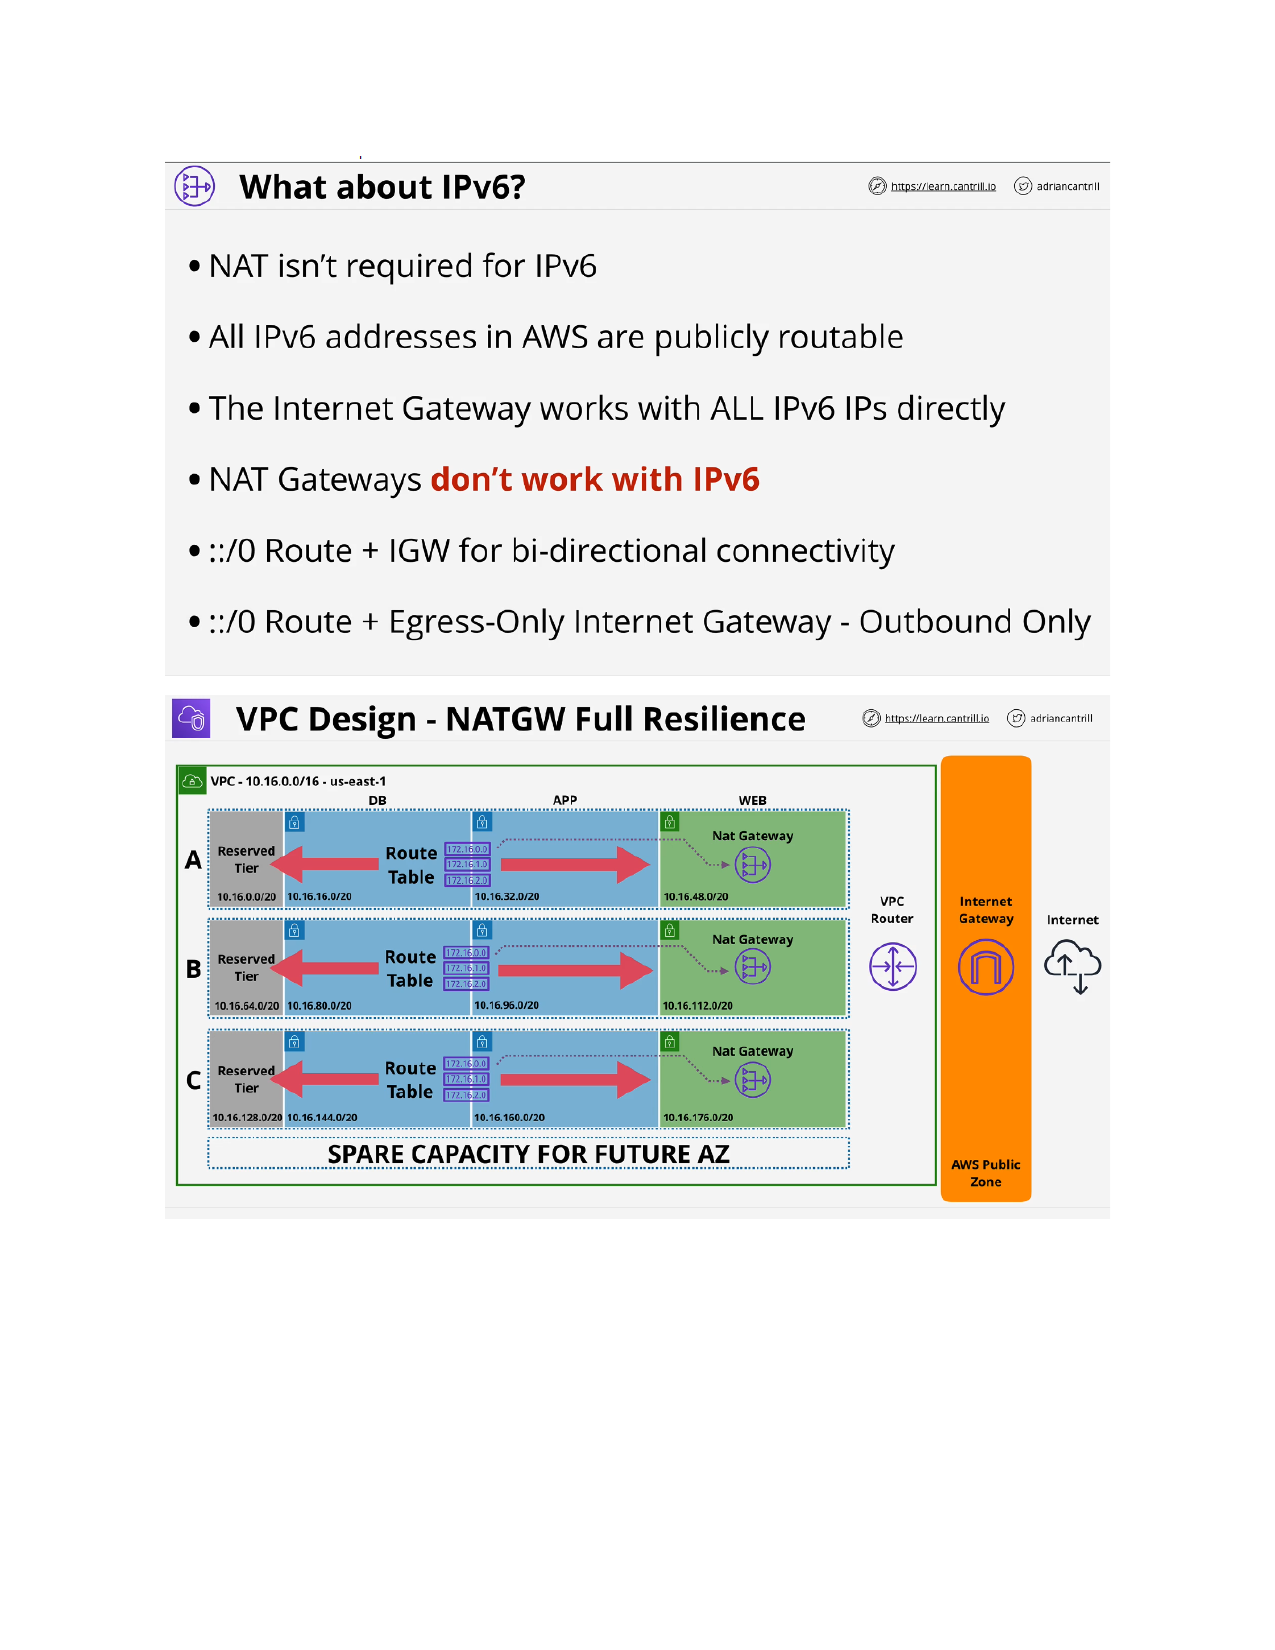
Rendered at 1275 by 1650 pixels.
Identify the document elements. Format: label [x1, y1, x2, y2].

picture [165, 695, 1111, 1219]
picture [165, 156, 1111, 676]
